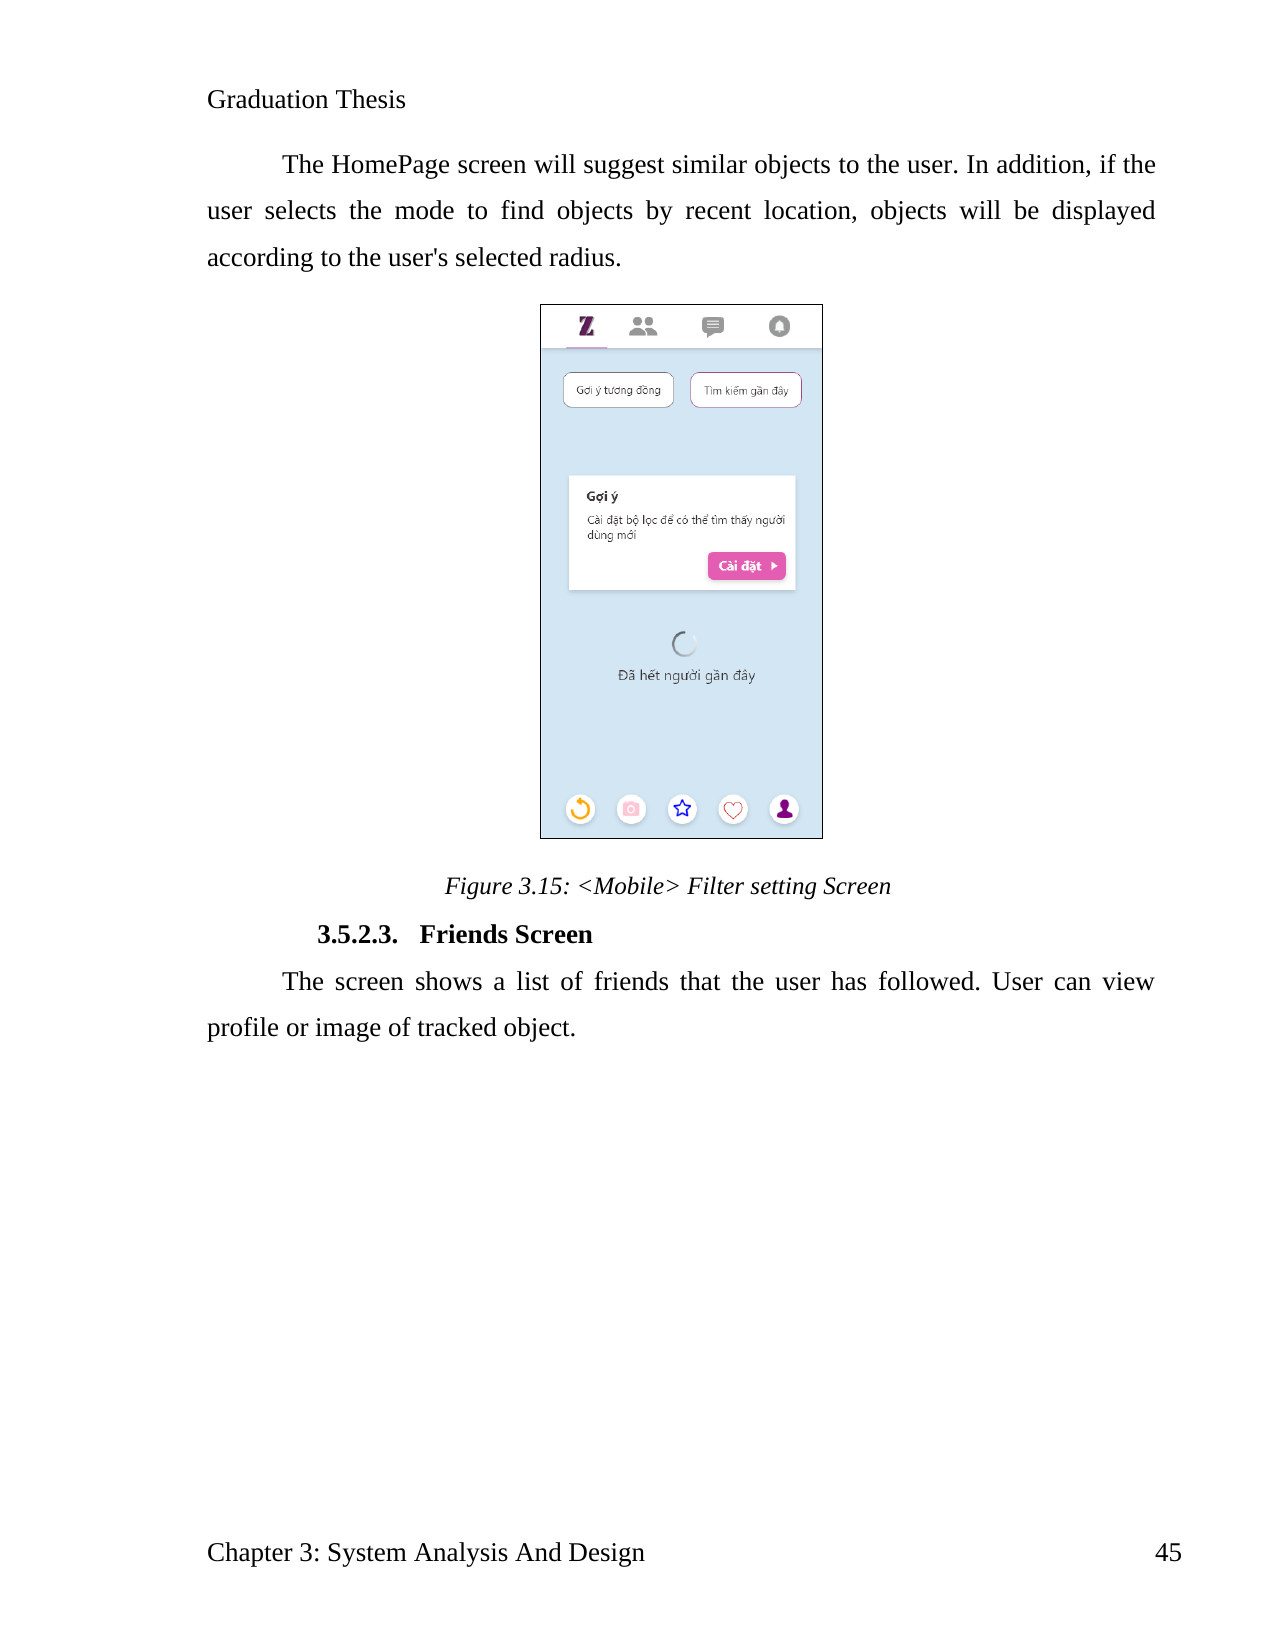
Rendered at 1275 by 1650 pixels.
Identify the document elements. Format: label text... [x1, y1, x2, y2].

text The HomePage screen will suggest similar objects to the user. In addition, if the user selects the mode to find objects by recent location, objects will be displayed according to the user's selected radius. [207, 148, 1157, 272]
text <Mobile> Filter setting Screen [244, 871, 1157, 900]
picture [541, 305, 822, 838]
subtitle Friends Screen [317, 918, 1157, 949]
text The screen shows a list of friends that the user has followed. User can view profile or image of tracked object. [207, 965, 1157, 1043]
